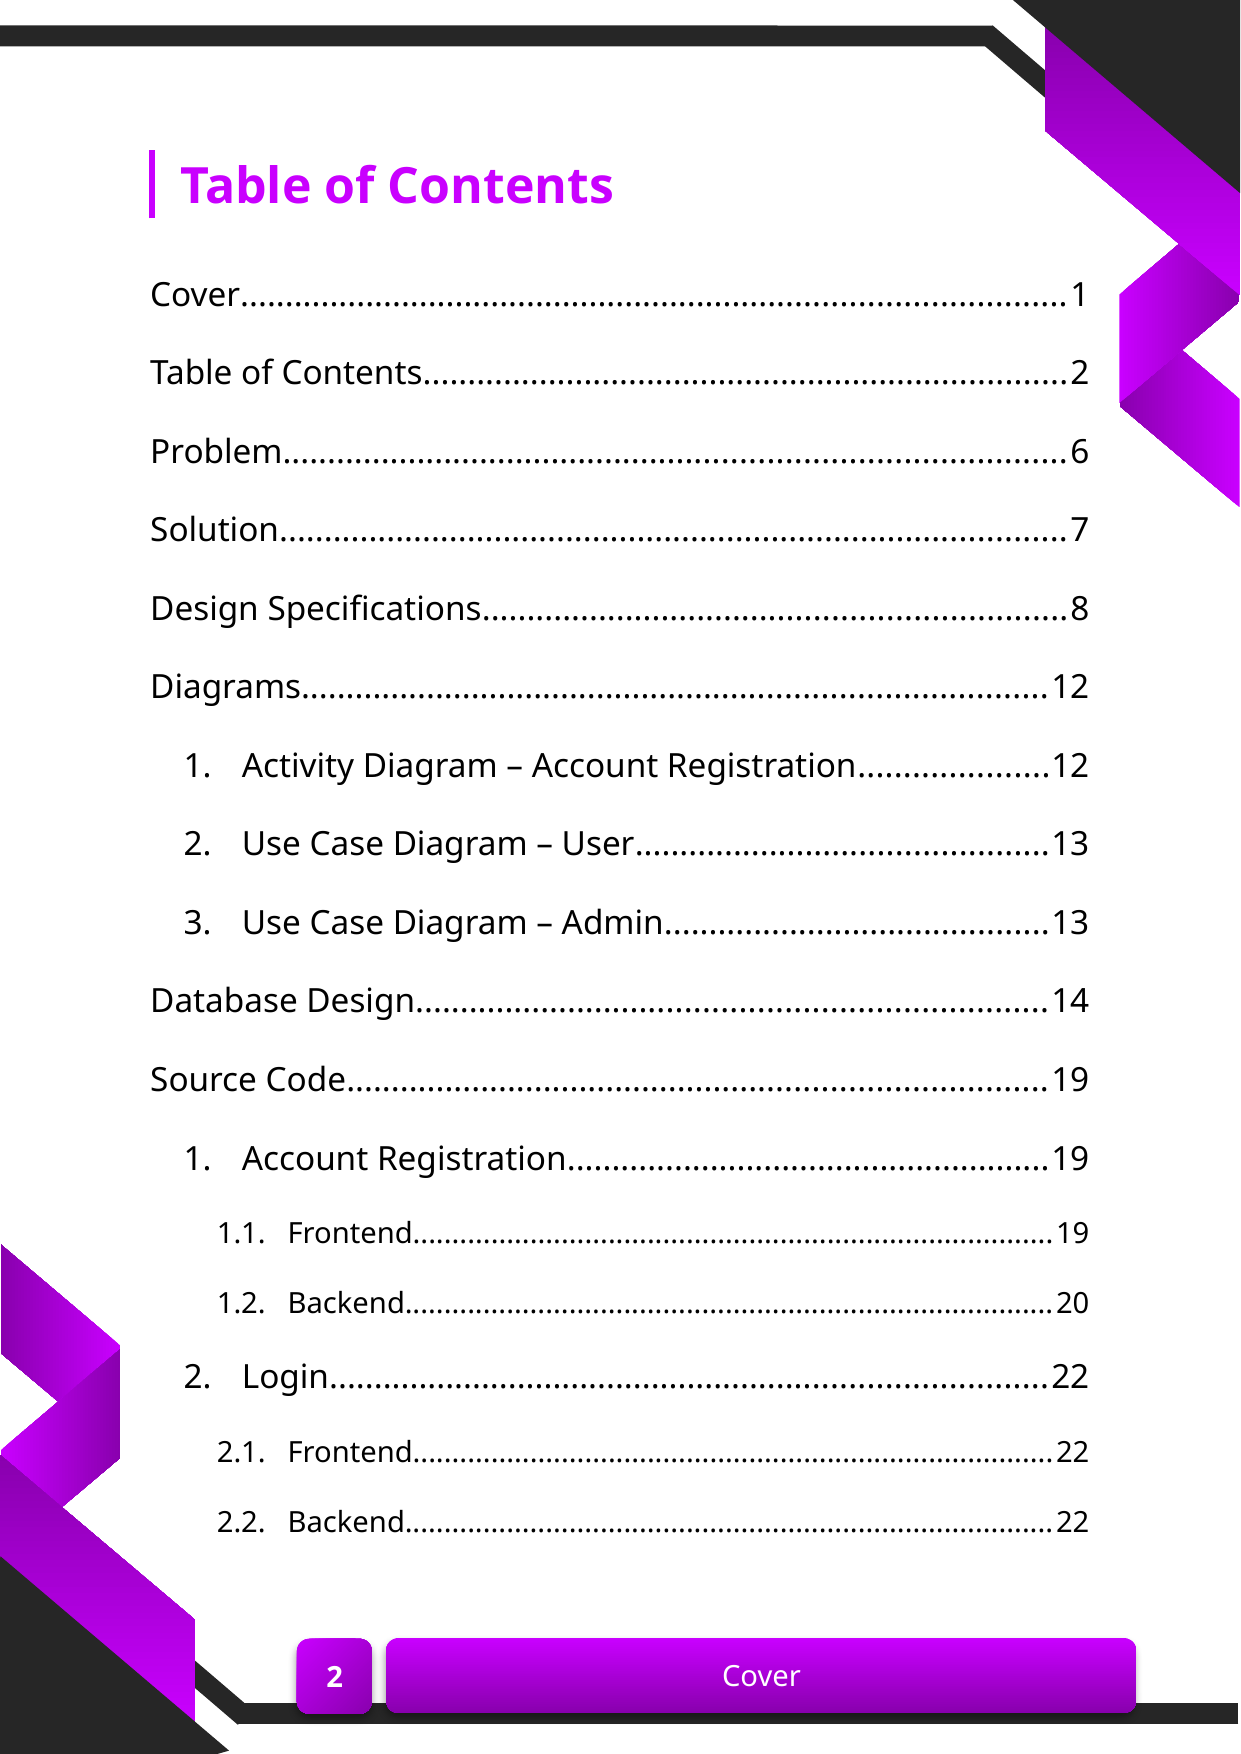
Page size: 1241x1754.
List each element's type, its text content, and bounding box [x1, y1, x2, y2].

subtitle Table of Contents [155, 150, 1090, 218]
